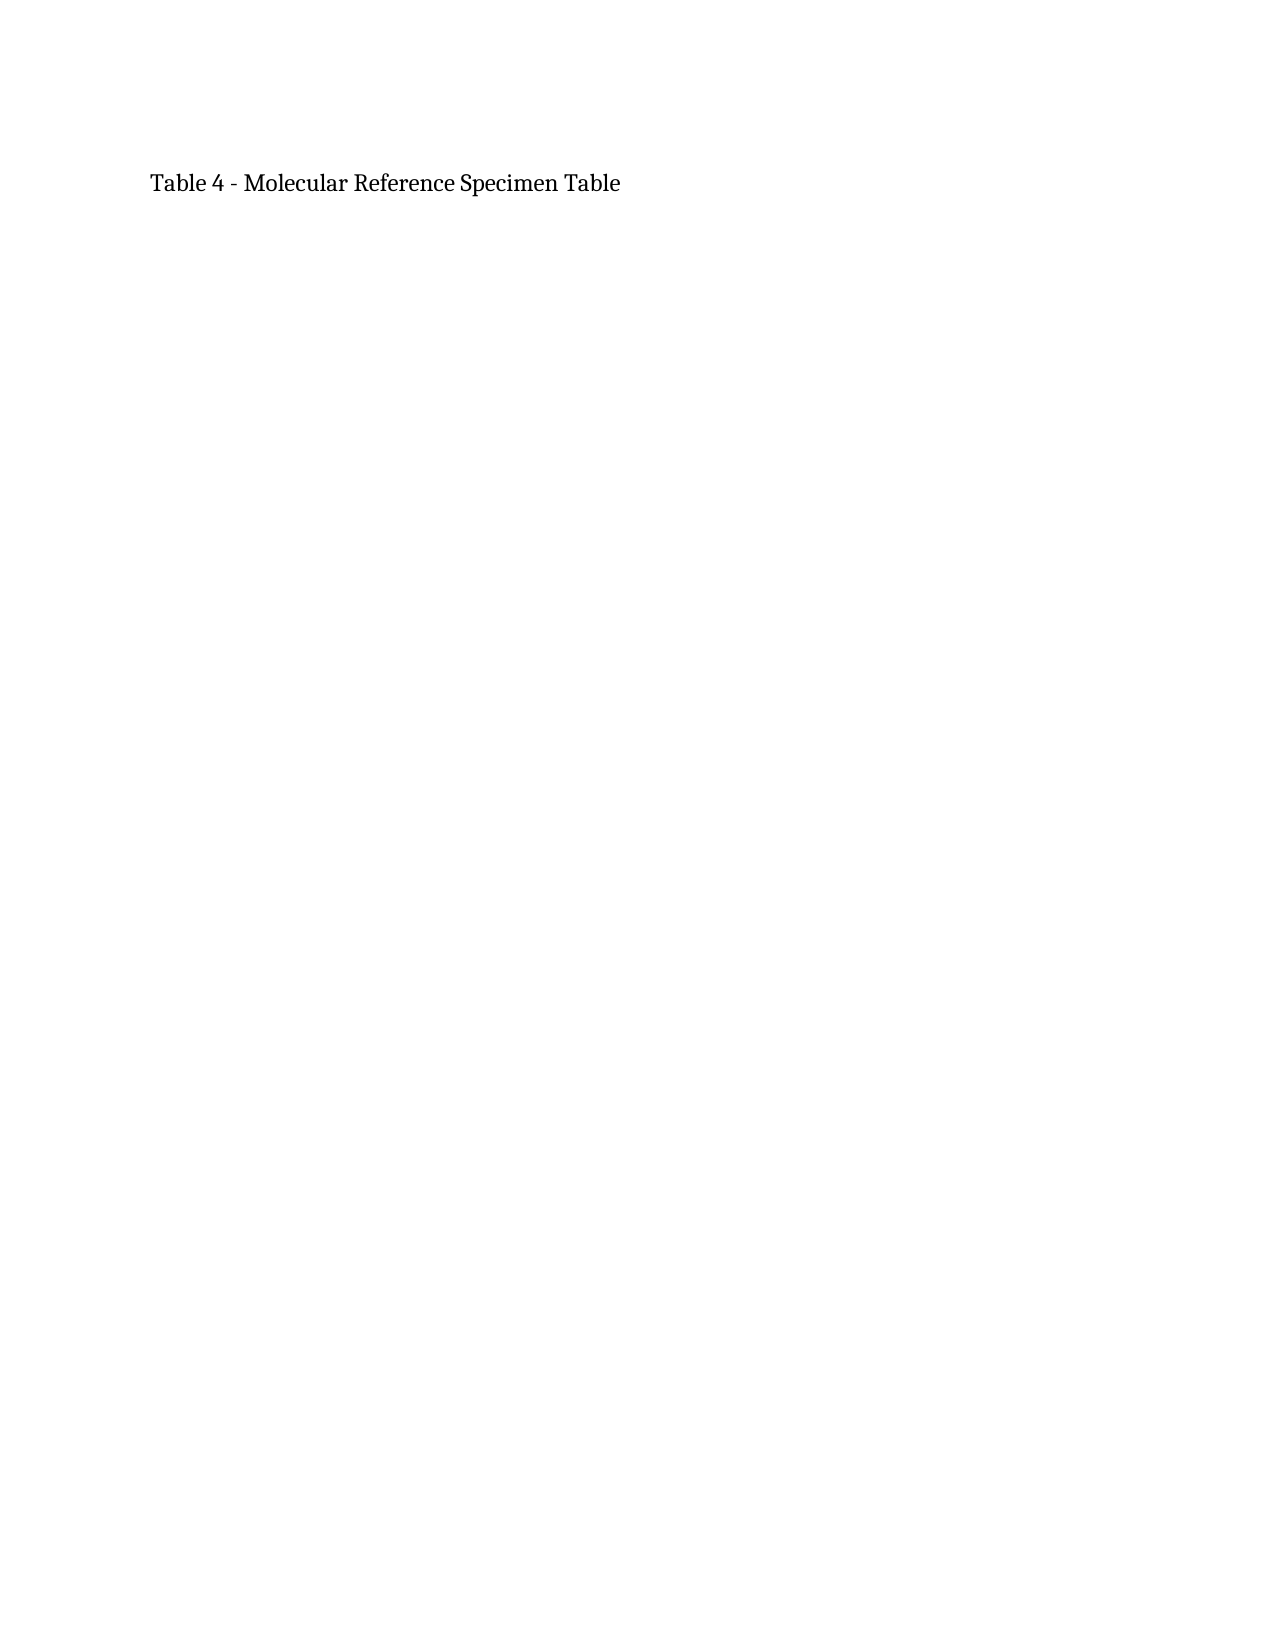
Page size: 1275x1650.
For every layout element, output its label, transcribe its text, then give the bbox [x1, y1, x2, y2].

text Table 4 - Molecular Reference Specimen Table [150, 169, 1125, 197]
